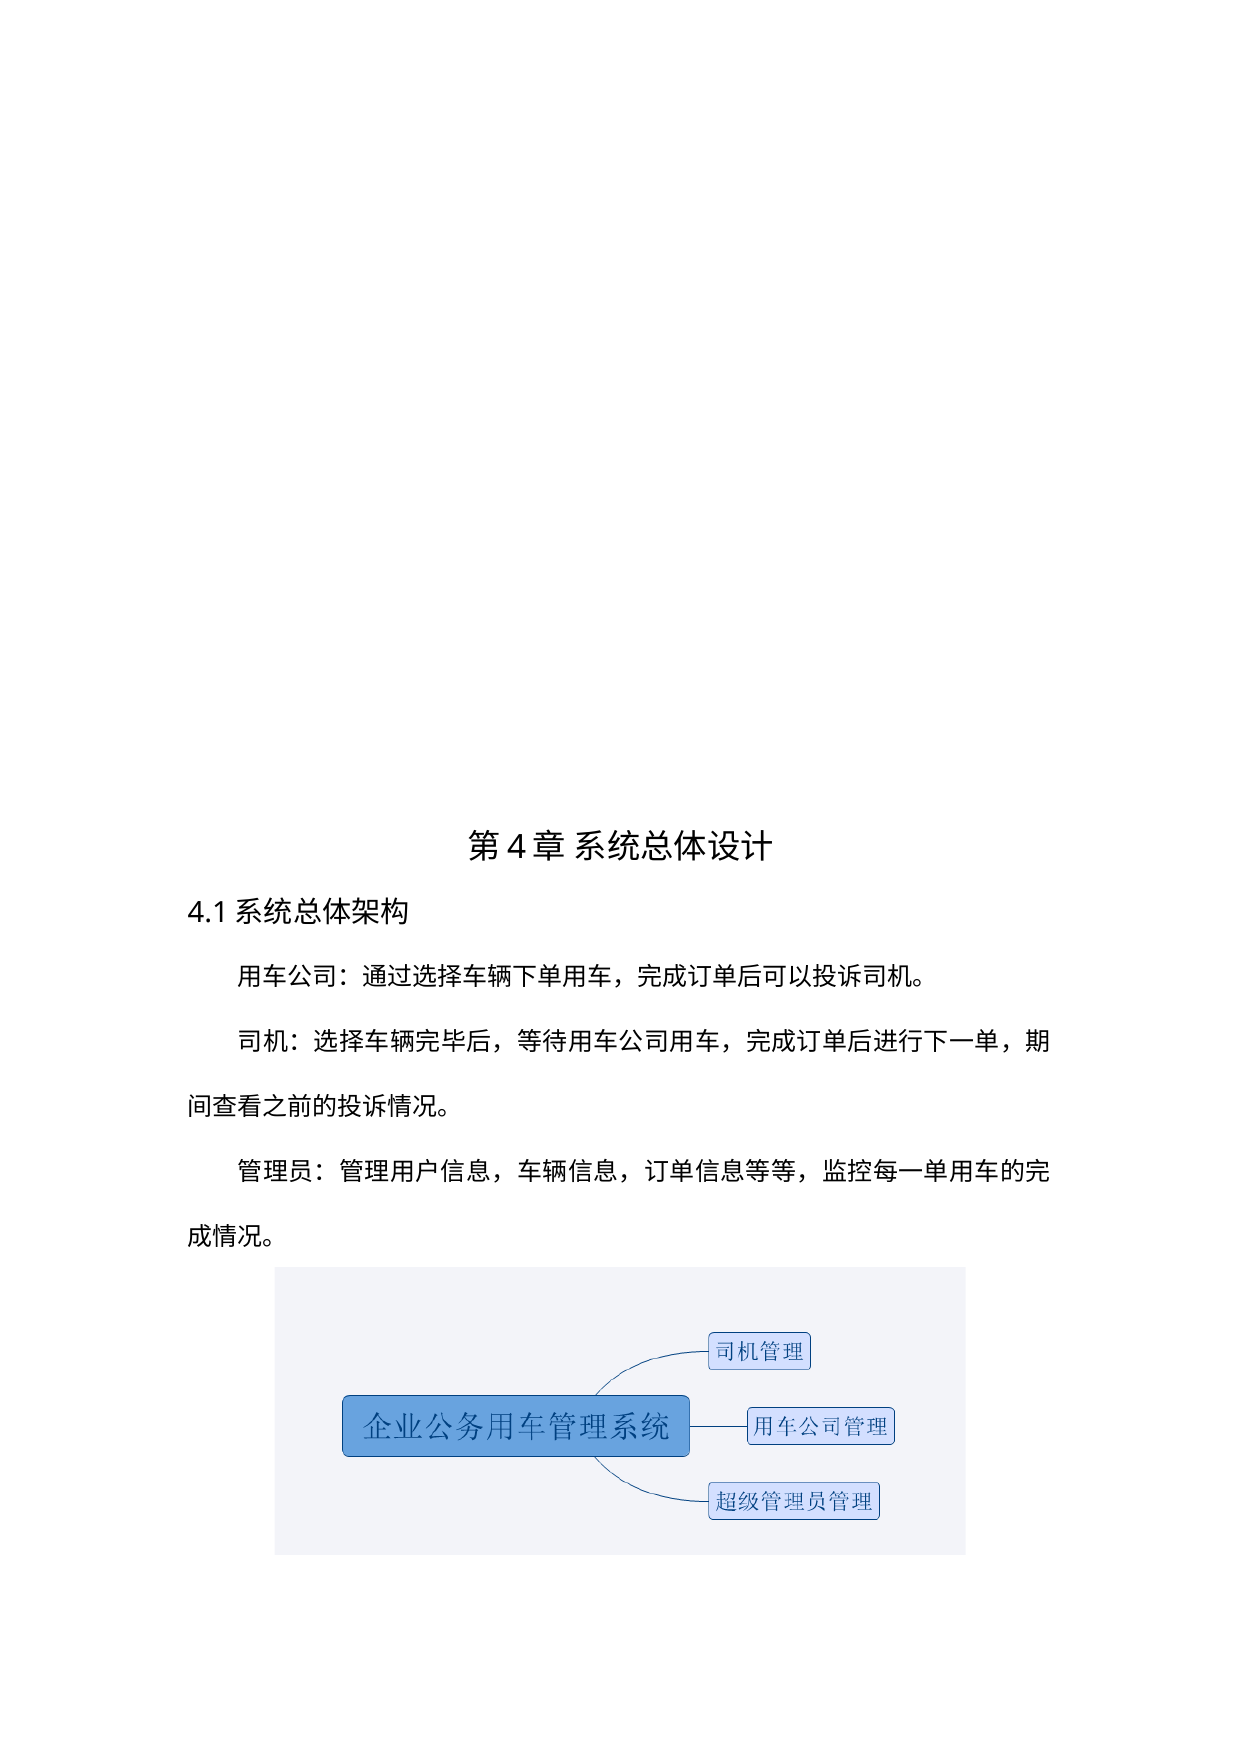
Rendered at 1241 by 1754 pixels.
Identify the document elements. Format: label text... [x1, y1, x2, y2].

text 第4章 系统总体设计 [187, 812, 1053, 877]
text 用车公司：通过选择车辆下单用车，完成订单后可以投诉司机。 [187, 942, 1053, 1007]
text 4.1系统总体架构 [187, 877, 1053, 942]
picture [274, 1267, 966, 1555]
text 司机：选择车辆完毕后，等待用车公司用车，完成订单后进行下一单，期间查看之前的投诉情况。 [187, 1007, 1053, 1137]
text 管理员：管理用户信息，车辆信息，订单信息等等，监控每一单用车的完成情况。 [187, 1137, 1053, 1267]
